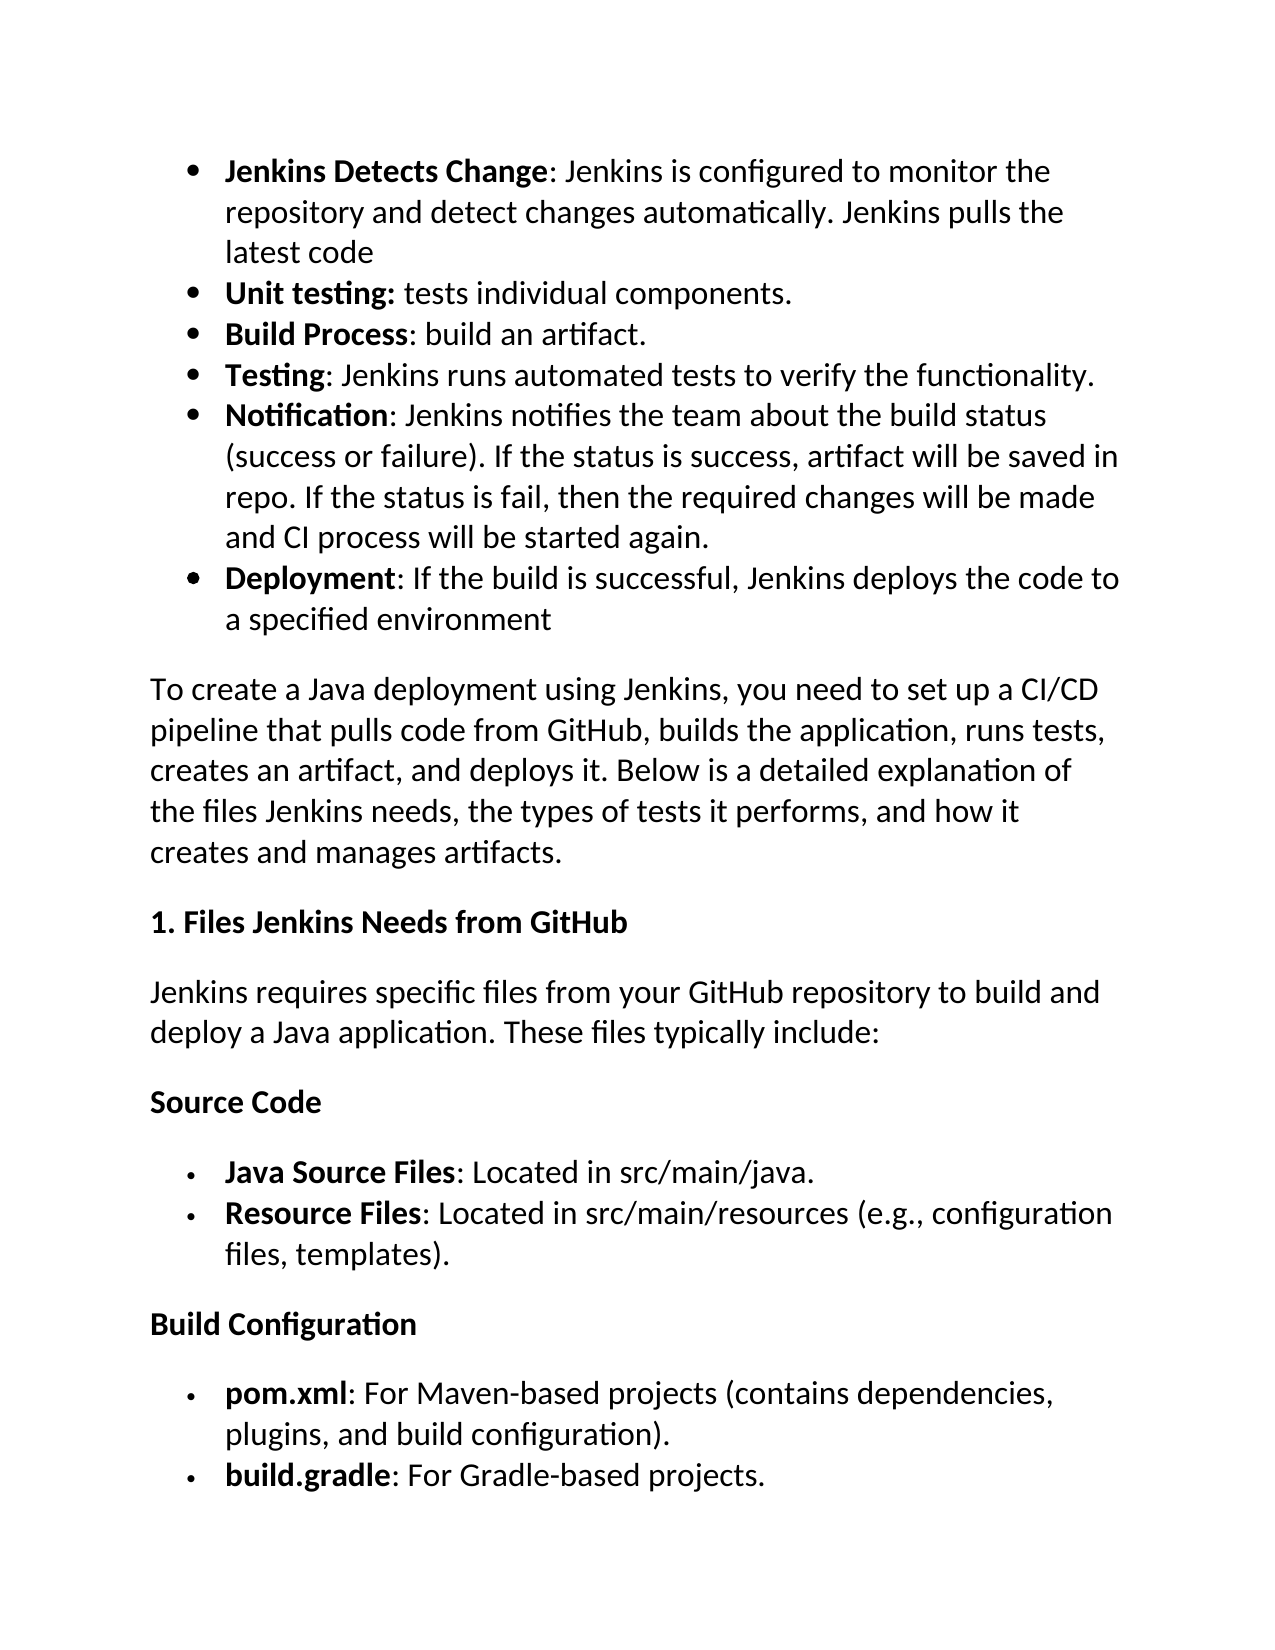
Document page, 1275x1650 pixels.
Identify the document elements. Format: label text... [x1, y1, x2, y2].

text To create a Java deployment using Jenkins, you need to set up a CI/CD pipeline that pulls code from GitHub, builds the application, runs tests, creates an artifact, and deploys it. Below is a detailed explanation of the files Jenkins needs, the types of tests it performs, and how it creates and manages artifacts. [150, 668, 1125, 872]
list Unit testing: tests individual components. [187, 272, 1125, 313]
list Build Process: build an artifact. [187, 313, 1125, 354]
text Build Configuration [150, 1302, 1125, 1343]
list Java Source Files: Located in src/main/java. [187, 1151, 1125, 1192]
list Deployment: If the build is successful, Jenkins deploys the code to a specified environment [187, 557, 1125, 639]
text Jenkins requires specific files from your GitHub repository to build and deploy a Java application. These files typically include: [150, 971, 1125, 1052]
text 1. Files Jenkins Needs from GitHub [150, 901, 1125, 941]
list Testing: Jenkins runs automated tests to verify the functionality. [187, 354, 1125, 394]
list Jenkins Detects Change: Jenkins is configured to monitor the repository and detect changes automatically. Jenkins pulls the latest code [187, 150, 1125, 272]
text Source Code [150, 1081, 1125, 1122]
list build.gradle: For Gradle-based projects. [187, 1454, 1125, 1494]
list pom.xml: For Maven-based projects (contains dependencies, plugins, and build configuration). [187, 1372, 1125, 1454]
list Notification: Jenkins notifies the team about the build status (success or failure). If the status is success, artifact will be saved in repo. If the status is fail, then the required changes will be made and CI process will be started again. [187, 394, 1125, 557]
list Resource Files: Located in src/main/resources (e.g., configuration files, templates). [187, 1192, 1125, 1273]
